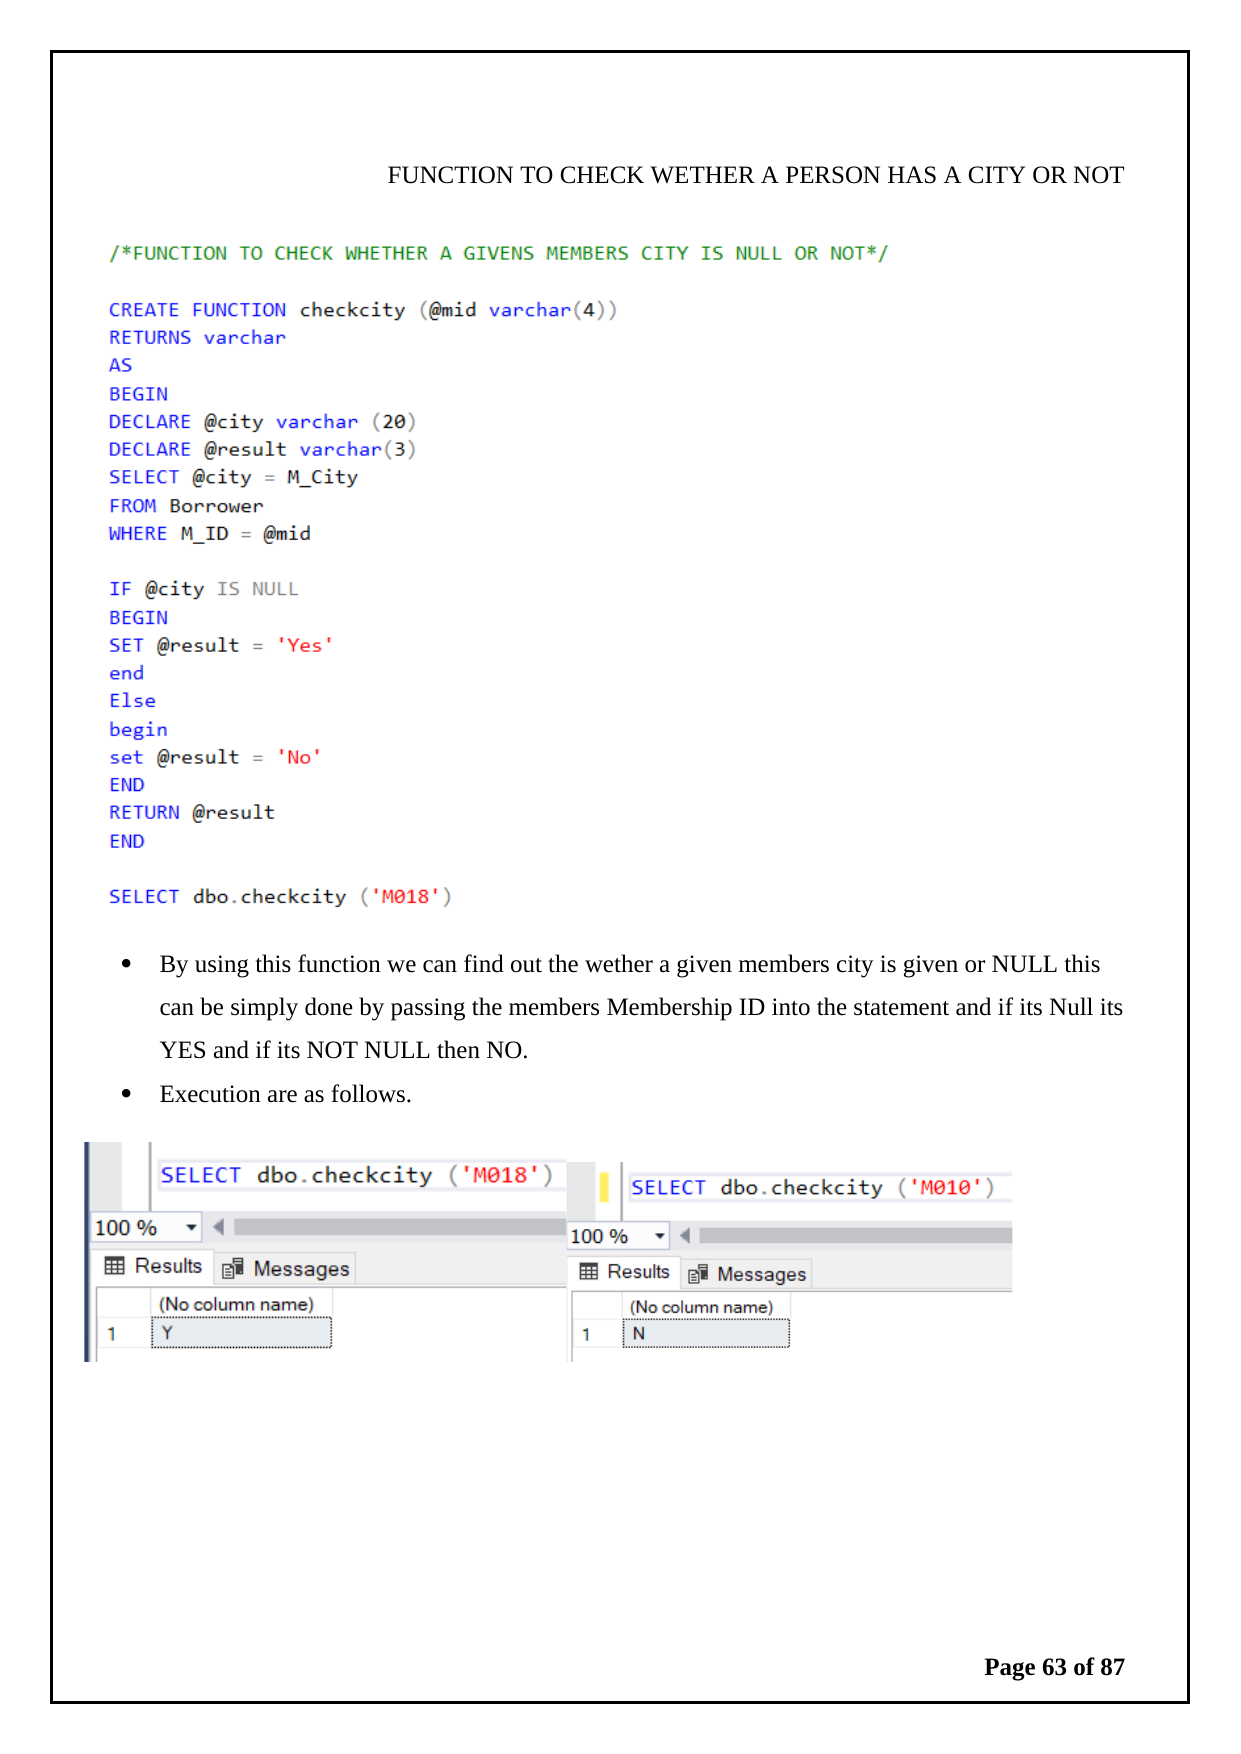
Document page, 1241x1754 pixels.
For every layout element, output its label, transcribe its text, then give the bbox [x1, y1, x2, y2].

list By using this function we can find out the wether a given members city is given or NULL this can be simply done by passing the members Membership ID into the statement and if its Null its YES and if its NOT NULL then NO. [122, 949, 1125, 1064]
text FUNCTION TO CHECK WETHER A PERSON HAS A CITY OR NOT [84, 160, 1125, 189]
list Execution are as follows. [122, 1079, 1125, 1107]
picture [84, 224, 900, 915]
picture [84, 1142, 1013, 1362]
